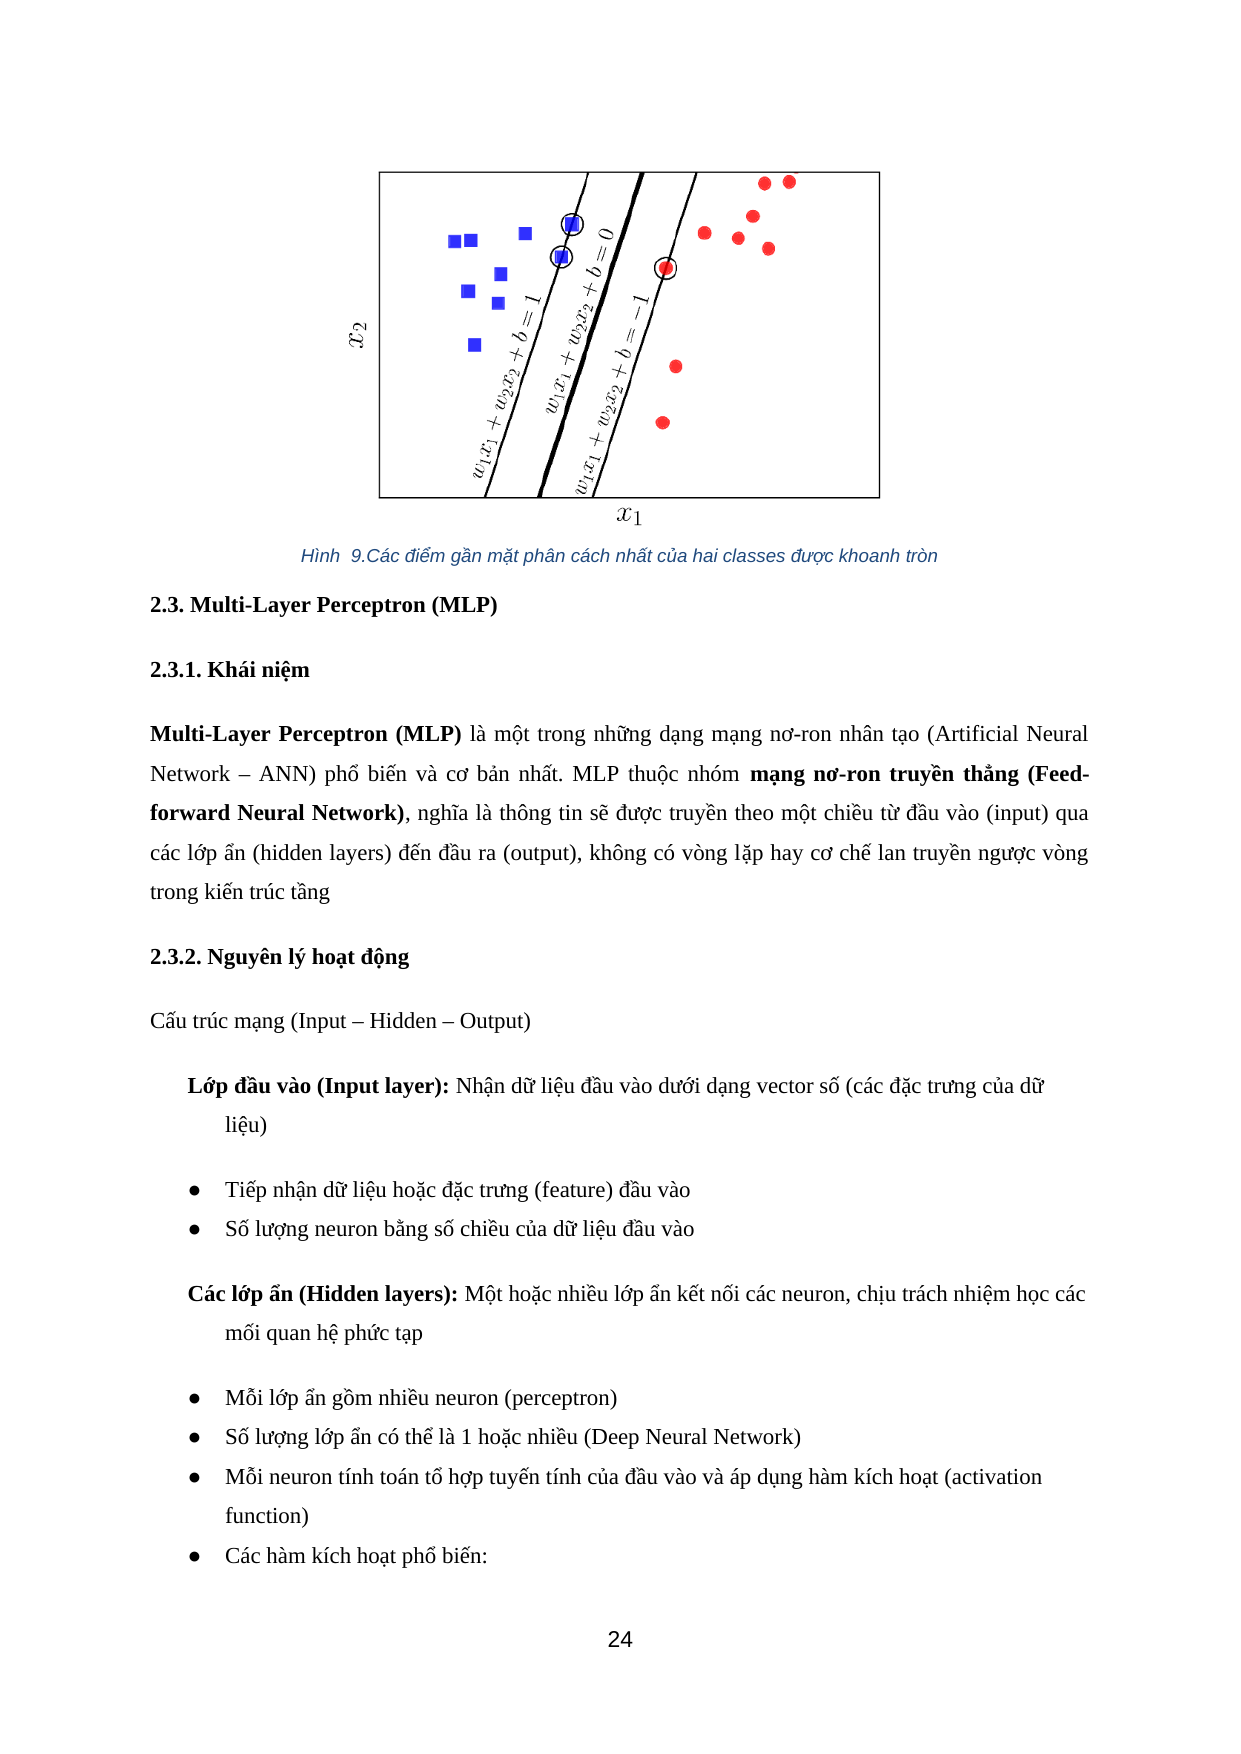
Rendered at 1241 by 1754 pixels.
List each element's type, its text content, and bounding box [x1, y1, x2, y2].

text Cấu trúc mạng (Input – Hidden – Output) [150, 1007, 1090, 1034]
picture [320, 150, 920, 532]
text Lớp đầu vào (Input layer): Nhận dữ liệu đầu vào dưới dạng vector số (các đặc trưng của dữ liệu) [187, 1072, 1090, 1138]
list Số lượng neuron bằng số chiều của dữ liệu đầu vào [187, 1215, 1090, 1242]
list Mỗi neuron tính toán tổ hợp tuyến tính của đầu vào và áp dụng hàm kích hoạt (activation function) [187, 1463, 1090, 1528]
text Multi-Layer Perceptron (MLP) là một trong những dạng mạng nơ-ron nhân tạo (Artificial Neural Network – ANN) phổ biến và cơ bản nhất. MLP thuộc nhóm mạng nơ-ron truyền thẳng (Feed-forward Neural Network), nghĩa là thông tin sẽ được truyền theo một chiều từ đầu vào (input) qua các lớp ẩn (hidden layers) đến đầu ra (output), không có vòng lặp hay cơ chế lan truyền ngược vòng trong kiến trúc tầng [150, 721, 1090, 905]
text Hình 9.Các điểm gần mặt phân cách nhất của hai classes được khoanh tròn [150, 545, 1090, 567]
list Số lượng lớp ẩn có thể là 1 hoặc nhiều (Deep Neural Network) [187, 1423, 1090, 1449]
subtitle 2.3.1. Khái niệm [150, 656, 1090, 682]
list Các hàm kích hoạt phổ biến: [187, 1542, 1090, 1568]
list Tiếp nhận dữ liệu hoặc đặc trưng (feature) đầu vào [187, 1176, 1090, 1202]
subtitle 2.3.2. Nguyên lý hoạt động [150, 943, 1090, 969]
text Các lớp ẩn (Hidden layers): Một hoặc nhiều lớp ẩn kết nối các neuron, chịu trách nhiệm học các mối quan hệ phức tạp [187, 1280, 1090, 1346]
subtitle 2.3. Multi-Layer Perceptron (MLP) [150, 592, 1090, 618]
list Mỗi lớp ẩn gồm nhiều neuron (perceptron) [187, 1384, 1090, 1410]
